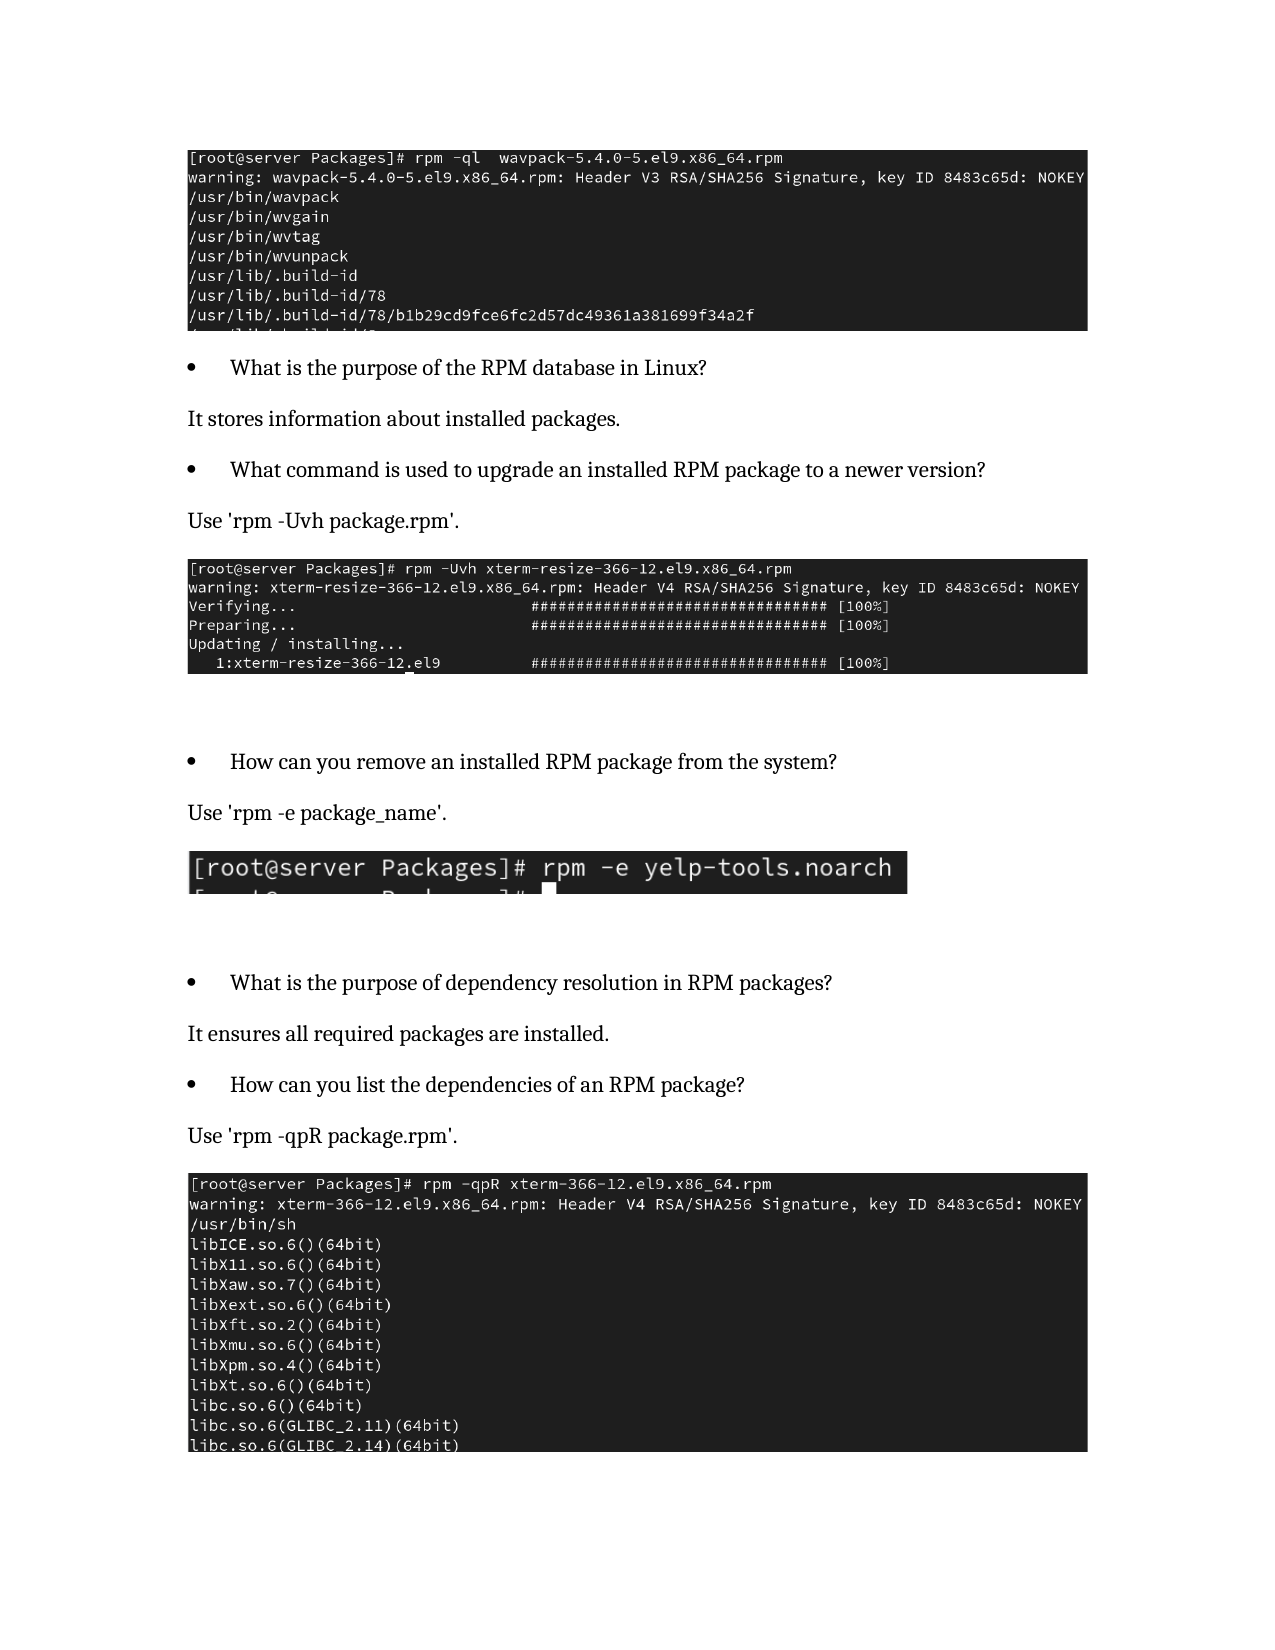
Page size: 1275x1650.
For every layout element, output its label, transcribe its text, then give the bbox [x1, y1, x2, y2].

text It ensures all required packages are installed. [187, 1020, 1087, 1047]
list What is the purpose of the RPM database in Linux? [187, 355, 1087, 382]
list What is the purpose of dependency resolution in RPM packages? [187, 969, 1087, 996]
list How can you list the dependencies of an RPM package? [187, 1071, 1087, 1098]
text It stores information about installed packages. [187, 406, 1087, 433]
list How can you remove an installed RPM package from the system? [187, 749, 1087, 775]
text Use 'rpm -Uvh package.rpm'. [187, 508, 1087, 535]
list What command is used to upgrade an installed RPM package to a newer version? [187, 457, 1087, 484]
text Use 'rpm -qpR package.rpm'. [187, 1122, 1087, 1149]
text Use 'rpm -e package_name'. [187, 800, 1087, 826]
